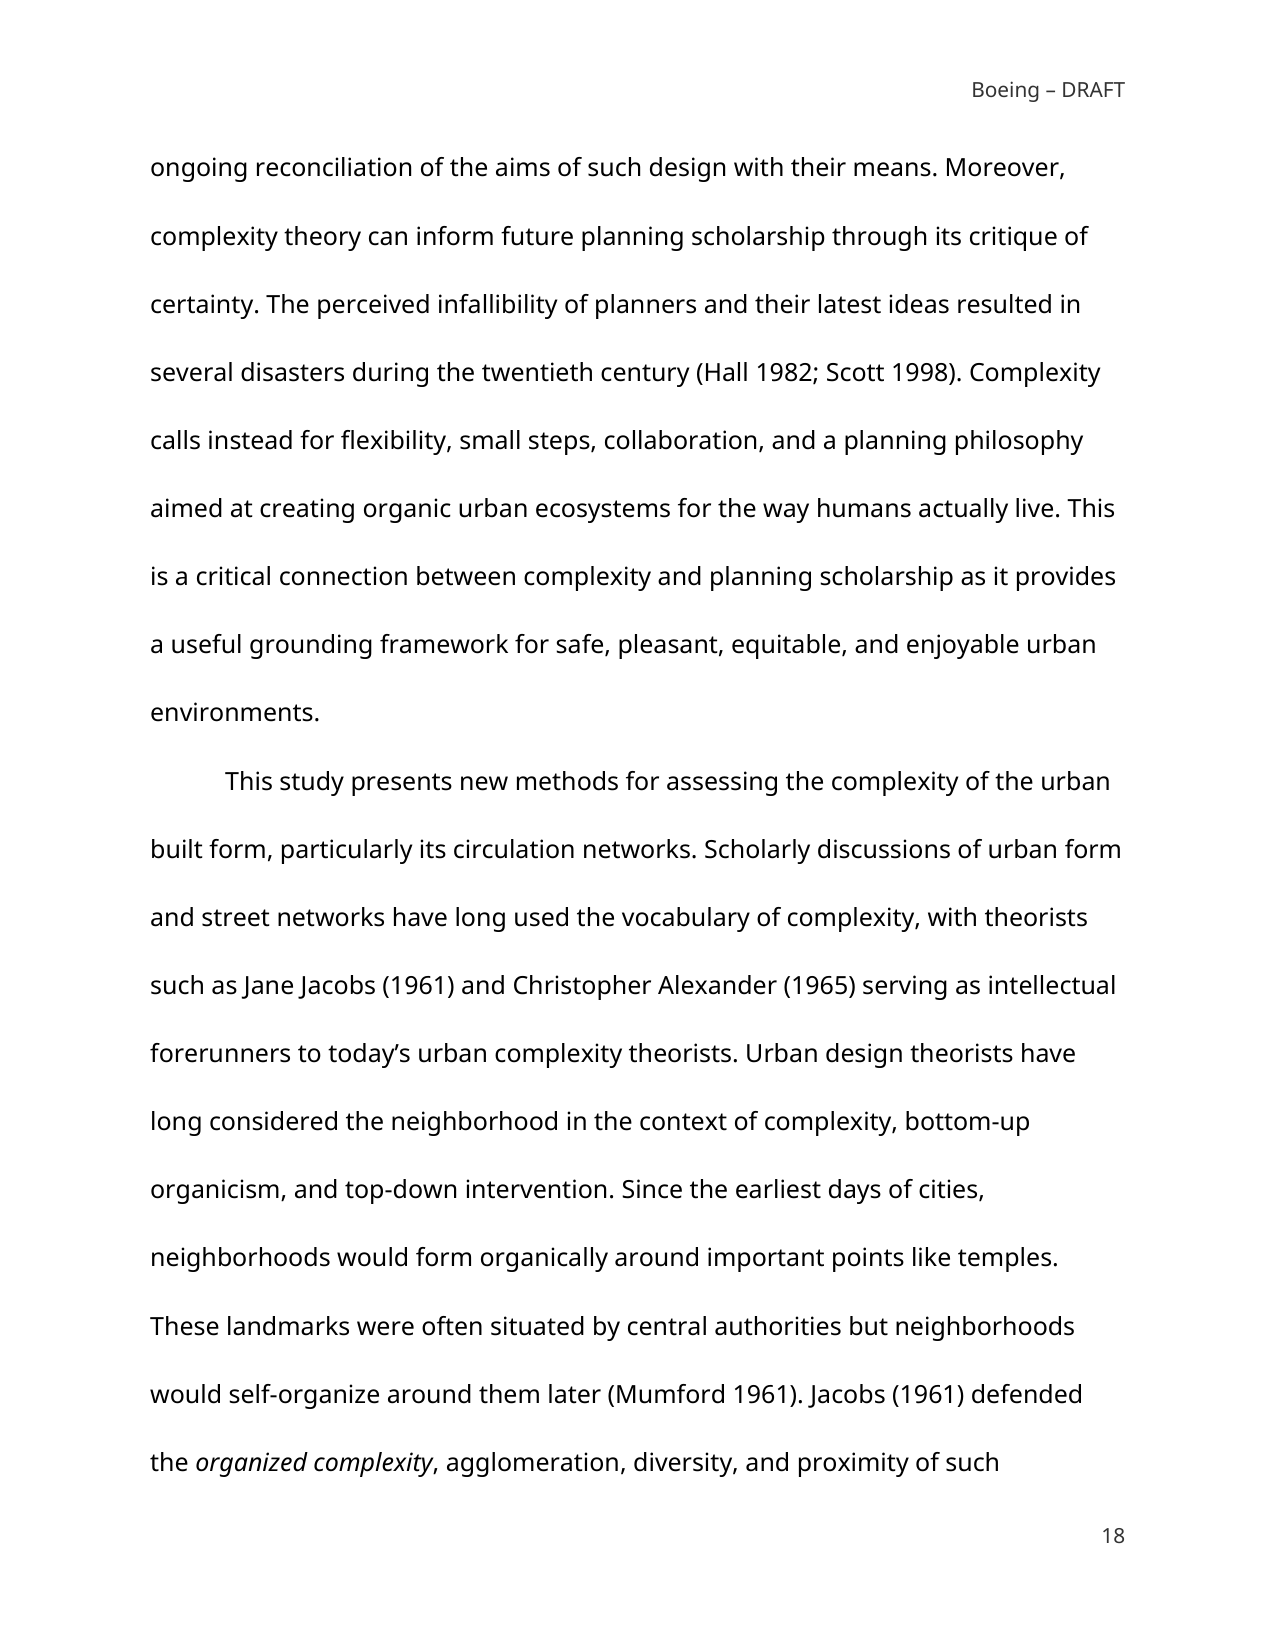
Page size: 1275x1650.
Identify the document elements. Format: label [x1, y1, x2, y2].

text [150, 150, 1125, 729]
text [150, 763, 1125, 1478]
